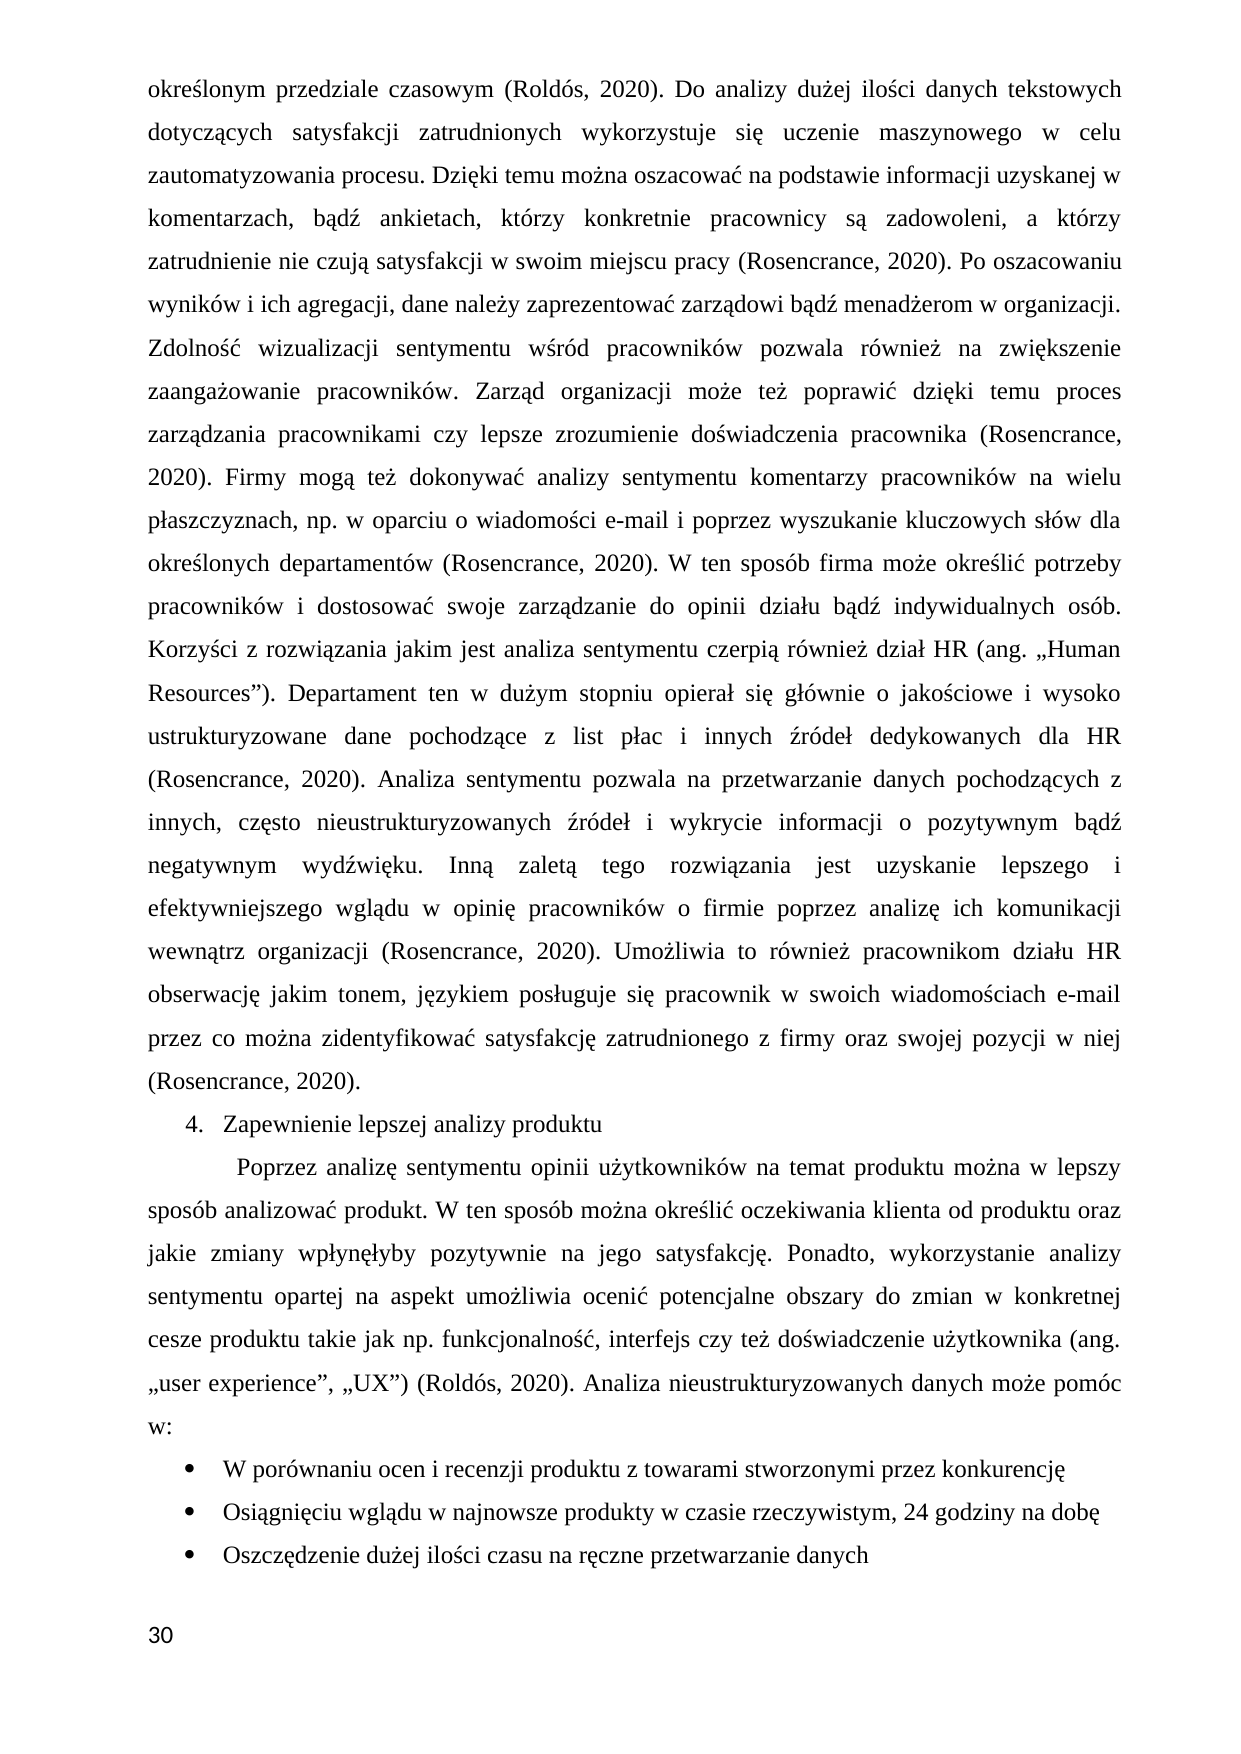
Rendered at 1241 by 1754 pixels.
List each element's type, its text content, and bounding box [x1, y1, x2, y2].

list Oszczędzenie dużej ilości czasu na ręczne przetwarzanie danych [185, 1540, 1122, 1569]
text Poprzez analizę sentymentu opinii użytkowników na temat produktu można w lepszy sposób analizować produkt. W ten sposób można określić oczekiwania klienta od produktu oraz jakie zmiany wpłynęłyby pozytywnie na jego satysfakcję. Ponadto, wykorzystanie analizy sentymentu opartej na aspekt umożliwia ocenić potencjalne obszary do zmian w konkretnej cesze produktu takie jak np. funkcjonalność, interfejs czy też doświadczenie użytkownika (ang. „user experience”, „UX”). Analiza nieustrukturyzowanych danych może pomóc w: [148, 1152, 1122, 1439]
list W porównaniu ocen i recenzji produktu z towarami stworzonymi przez konkurencję [185, 1454, 1122, 1483]
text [148, 74, 1122, 1094]
list Osiągnięciu wglądu w najnowsze produkty w czasie rzeczywistym, 24 godziny na dobę [185, 1497, 1122, 1526]
list Zapewnienie lepszej analizy produktu [185, 1109, 1122, 1138]
